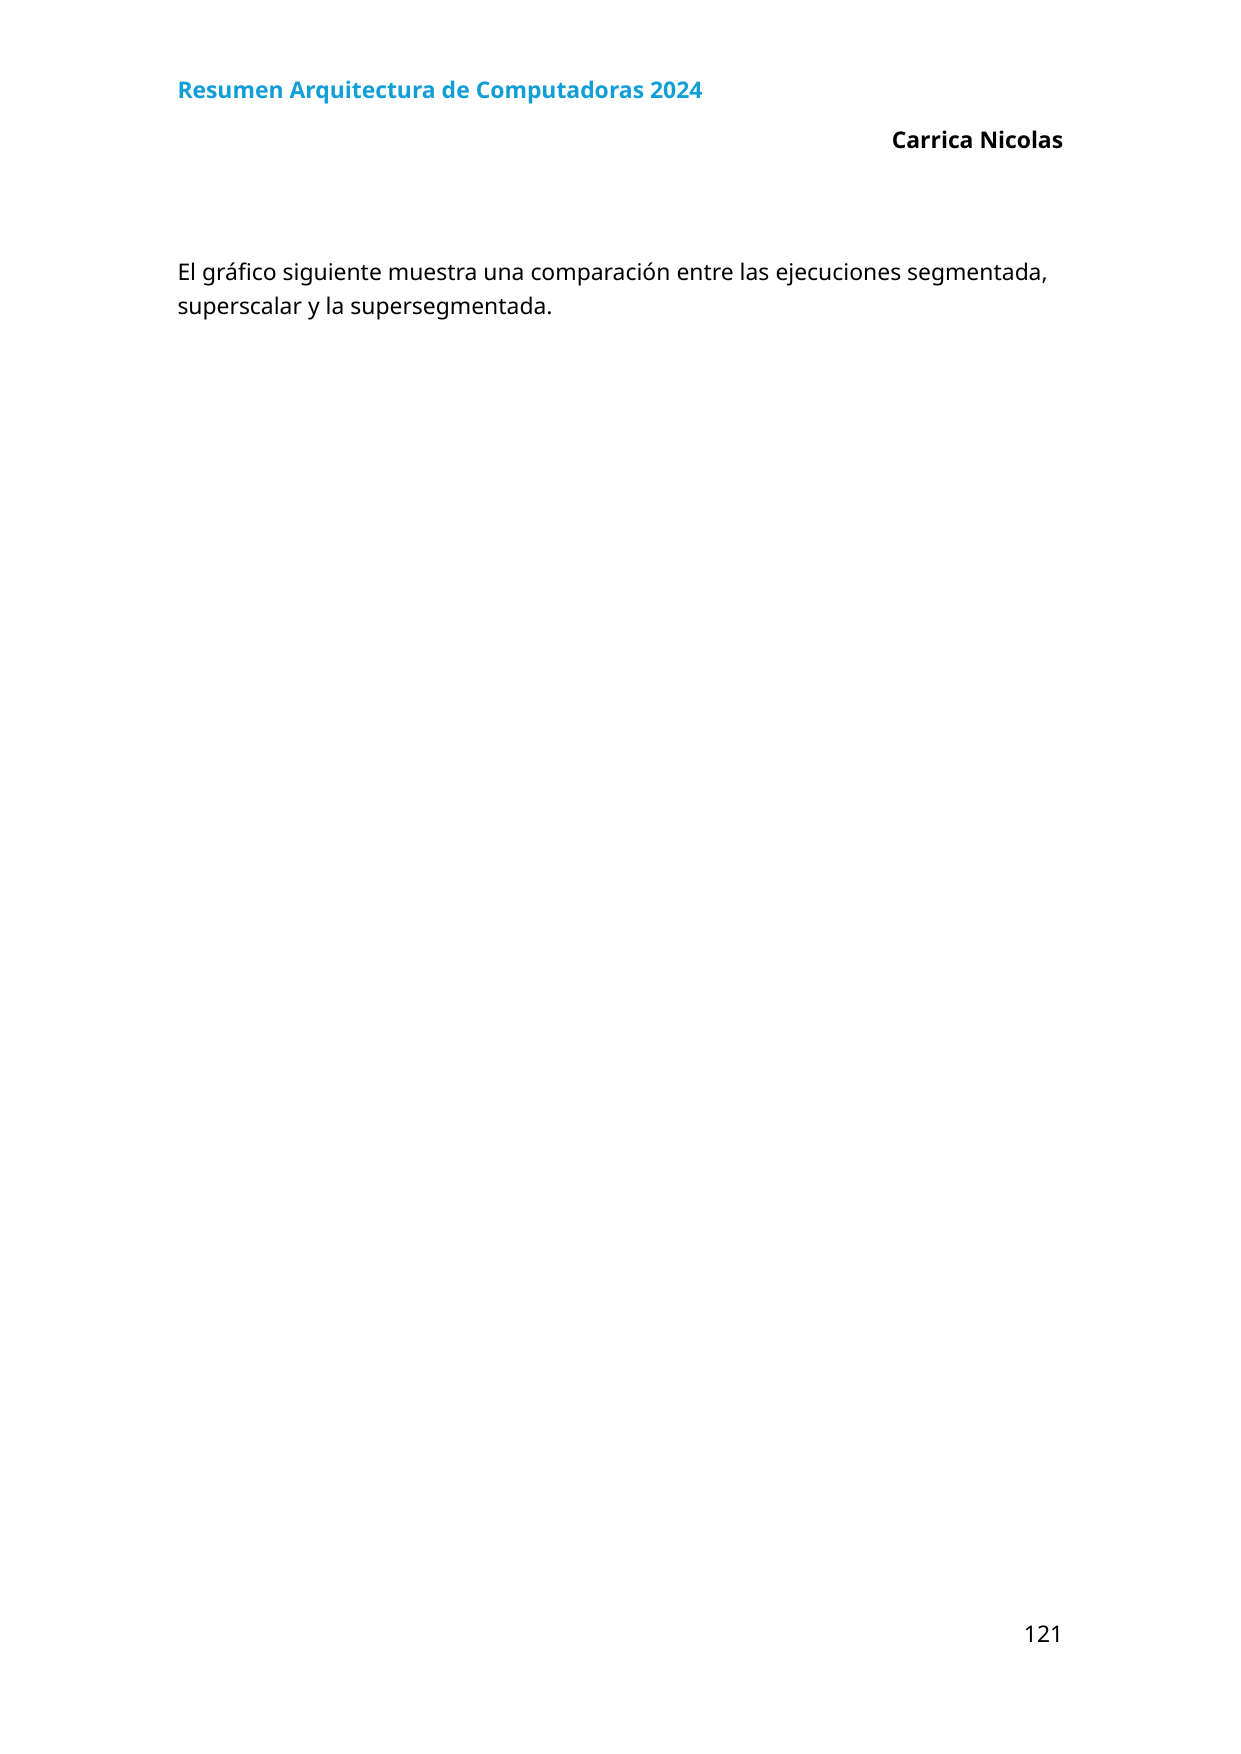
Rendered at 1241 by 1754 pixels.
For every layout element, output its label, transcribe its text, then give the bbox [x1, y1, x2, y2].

text El gráfico siguiente muestra una comparación entre las ejecuciones segmentada, superscalar y la supersegmentada. [177, 256, 1063, 321]
